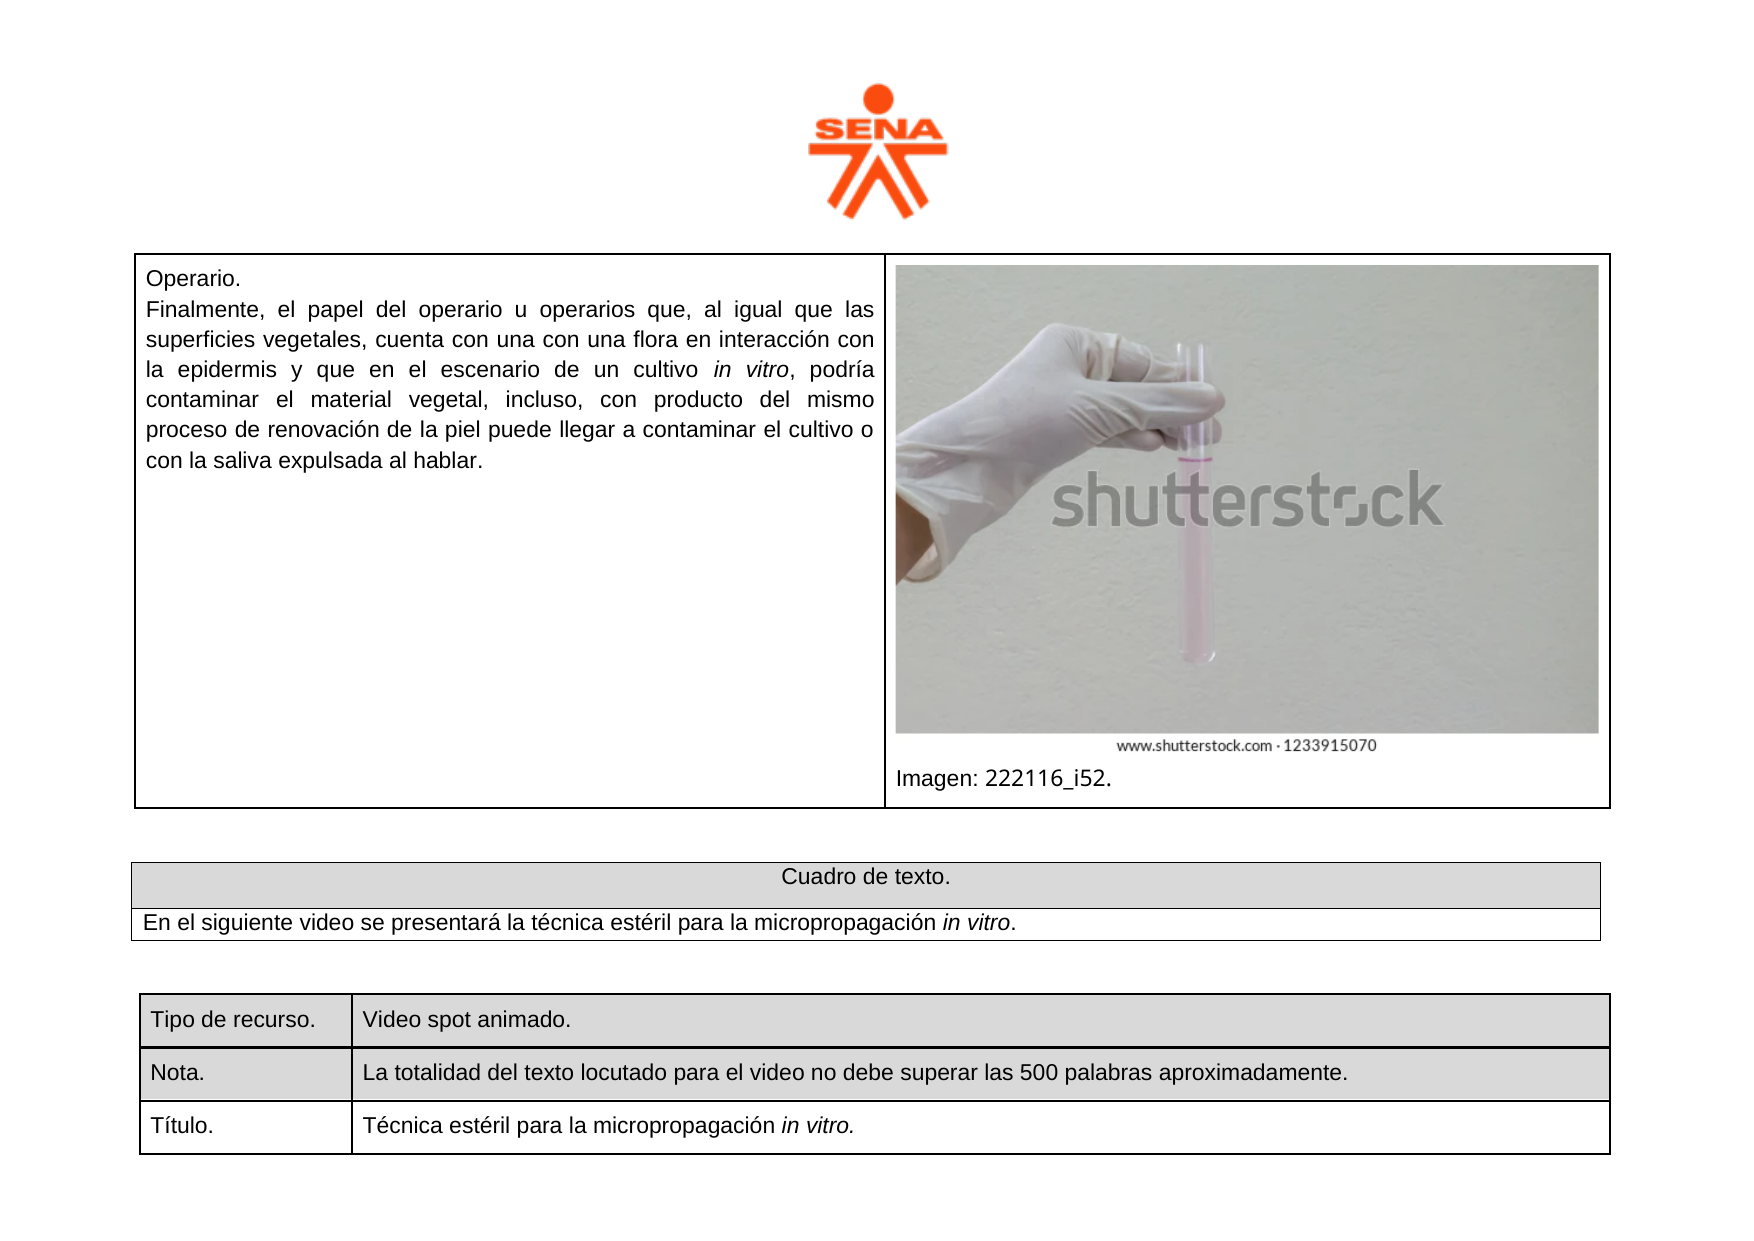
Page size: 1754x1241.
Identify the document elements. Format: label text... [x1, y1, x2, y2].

table_header Tipo de recurso. [141, 995, 351, 1046]
table_cell Imagen: 222116_i52. [886, 255, 1609, 807]
picture [895, 265, 1599, 757]
table_cell La totalidad del texto locutado para el video no debe superar las 500 palabras aproximadamente. [353, 1049, 1609, 1099]
table_header Video spot animado. [353, 995, 1609, 1046]
table_cell En el siguiente video se presentará la técnica estéril para la micropropagación in vitro. [132, 909, 1600, 939]
table_cell Operario. Finalmente, el papel del operario u operarios que, al igual que las superficies vegetales, cuenta con una con una flora en interacción con la epidermis y que en el escenario de un cultivo in vitro, podría contaminar el material vegetal, incluso, con producto del mismo proceso de renovación de la piel puede llegar a contaminar el cultivo o con la saliva expulsada al hablar. [136, 255, 884, 807]
table_cell Nota. [141, 1049, 351, 1099]
picture [796, 75, 958, 227]
table_header Cuadro de texto. [132, 863, 1600, 908]
table_cell Técnica estéril para la micropropagación in vitro. [353, 1102, 1609, 1153]
table_cell Título. [141, 1102, 351, 1153]
